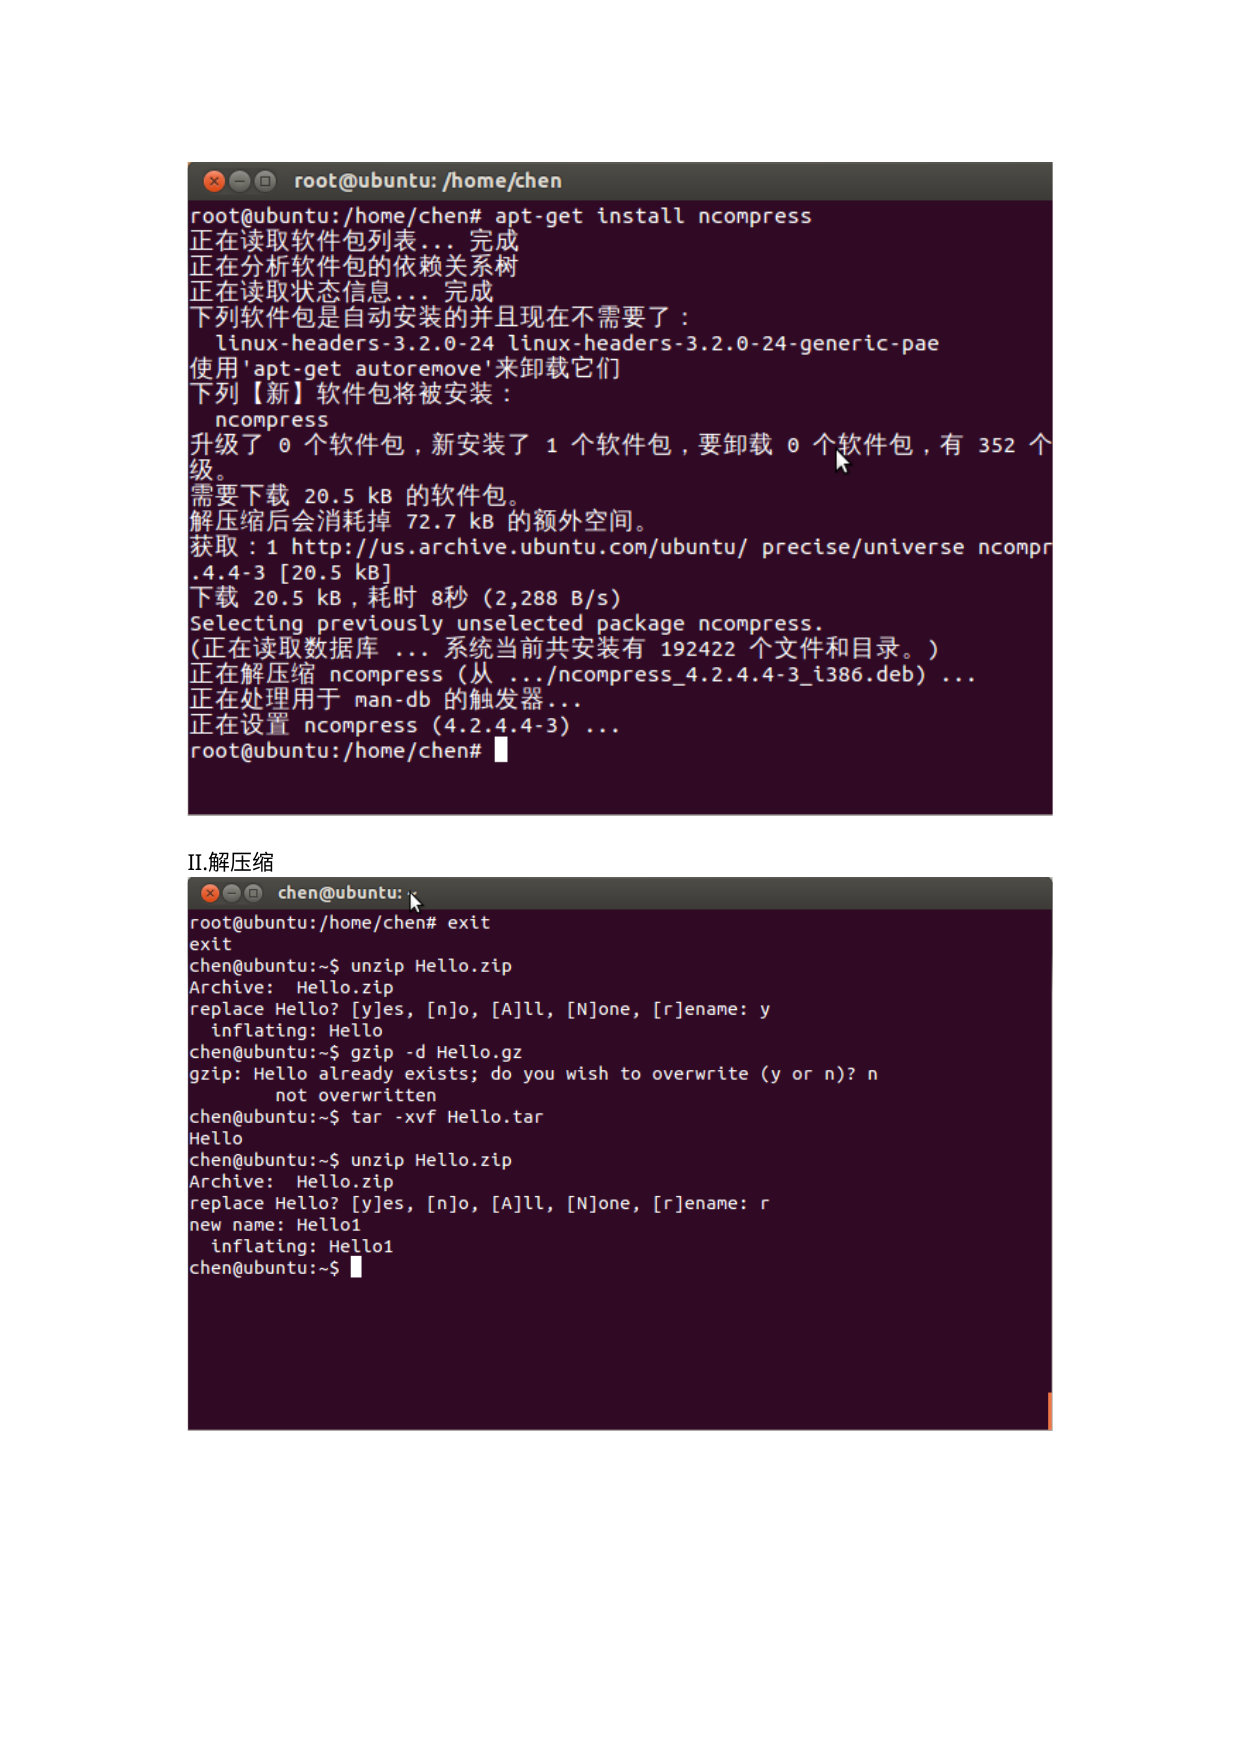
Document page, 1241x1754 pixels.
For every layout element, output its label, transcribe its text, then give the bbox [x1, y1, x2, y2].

text II.解压缩 [187, 844, 1053, 877]
picture [187, 162, 1053, 816]
picture [187, 877, 1053, 1431]
